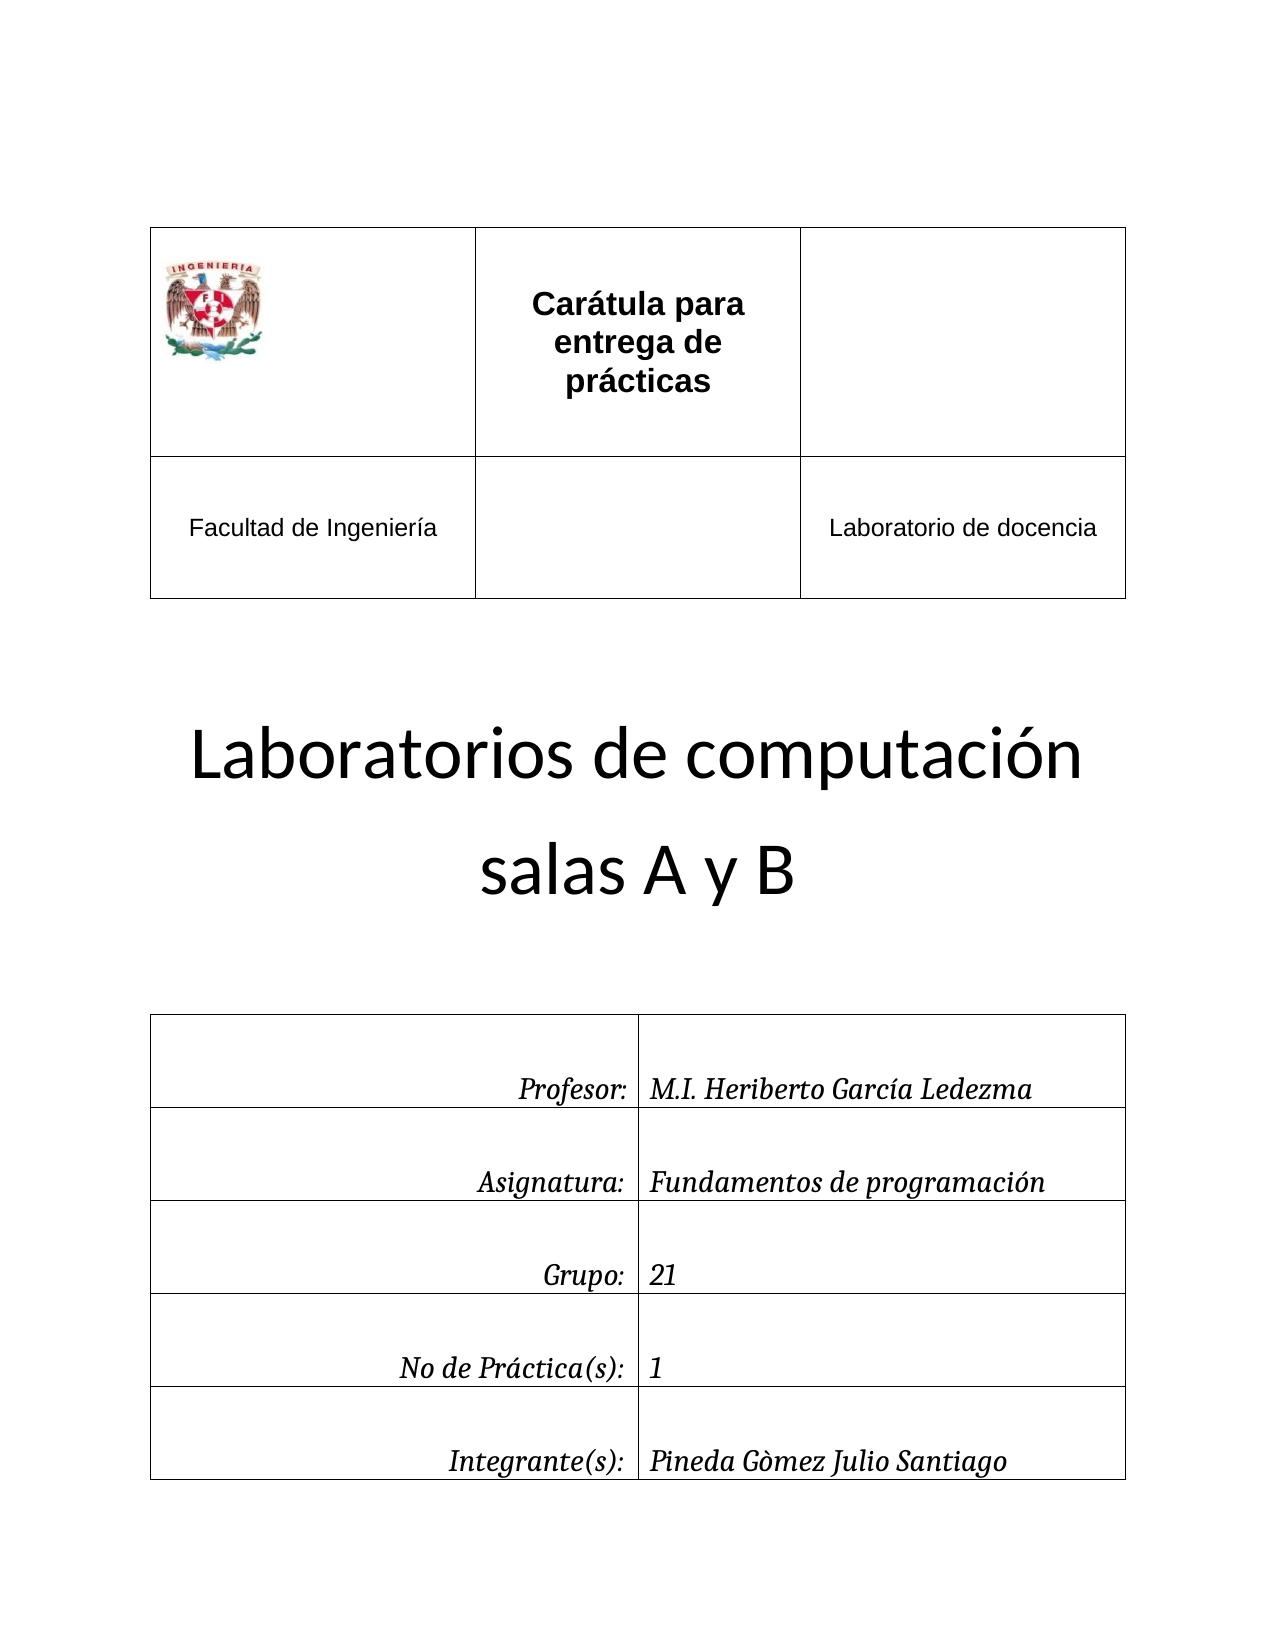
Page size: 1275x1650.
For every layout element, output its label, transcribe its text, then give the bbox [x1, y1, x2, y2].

table_cell [476, 457, 800, 597]
table_header M.I. Heriberto García Ledezma [639, 1015, 1125, 1107]
table_cell Grupo: [151, 1201, 638, 1293]
table_header Profesor: [151, 1015, 638, 1107]
table_cell No de Práctica(s): [151, 1294, 638, 1386]
table_cell Asignatura: [151, 1108, 638, 1200]
table_header [151, 228, 475, 456]
table_cell Fundamentos de programación [639, 1108, 1125, 1200]
table_header Carátula para entrega de prácticas [476, 228, 800, 456]
table_cell Integrante(s): [151, 1387, 638, 1479]
table_cell 21 [639, 1201, 1125, 1293]
table_cell Facultad de Ingeniería [151, 457, 475, 597]
text salas A y B [150, 821, 1125, 913]
table_header [801, 228, 1125, 456]
text Laboratorios de computación [150, 706, 1125, 797]
table_cell Pineda Gòmez Julio Santiago [639, 1387, 1125, 1479]
table_cell 1 [639, 1294, 1125, 1386]
table_cell Laboratorio de docencia [801, 457, 1125, 597]
picture [161, 256, 265, 364]
